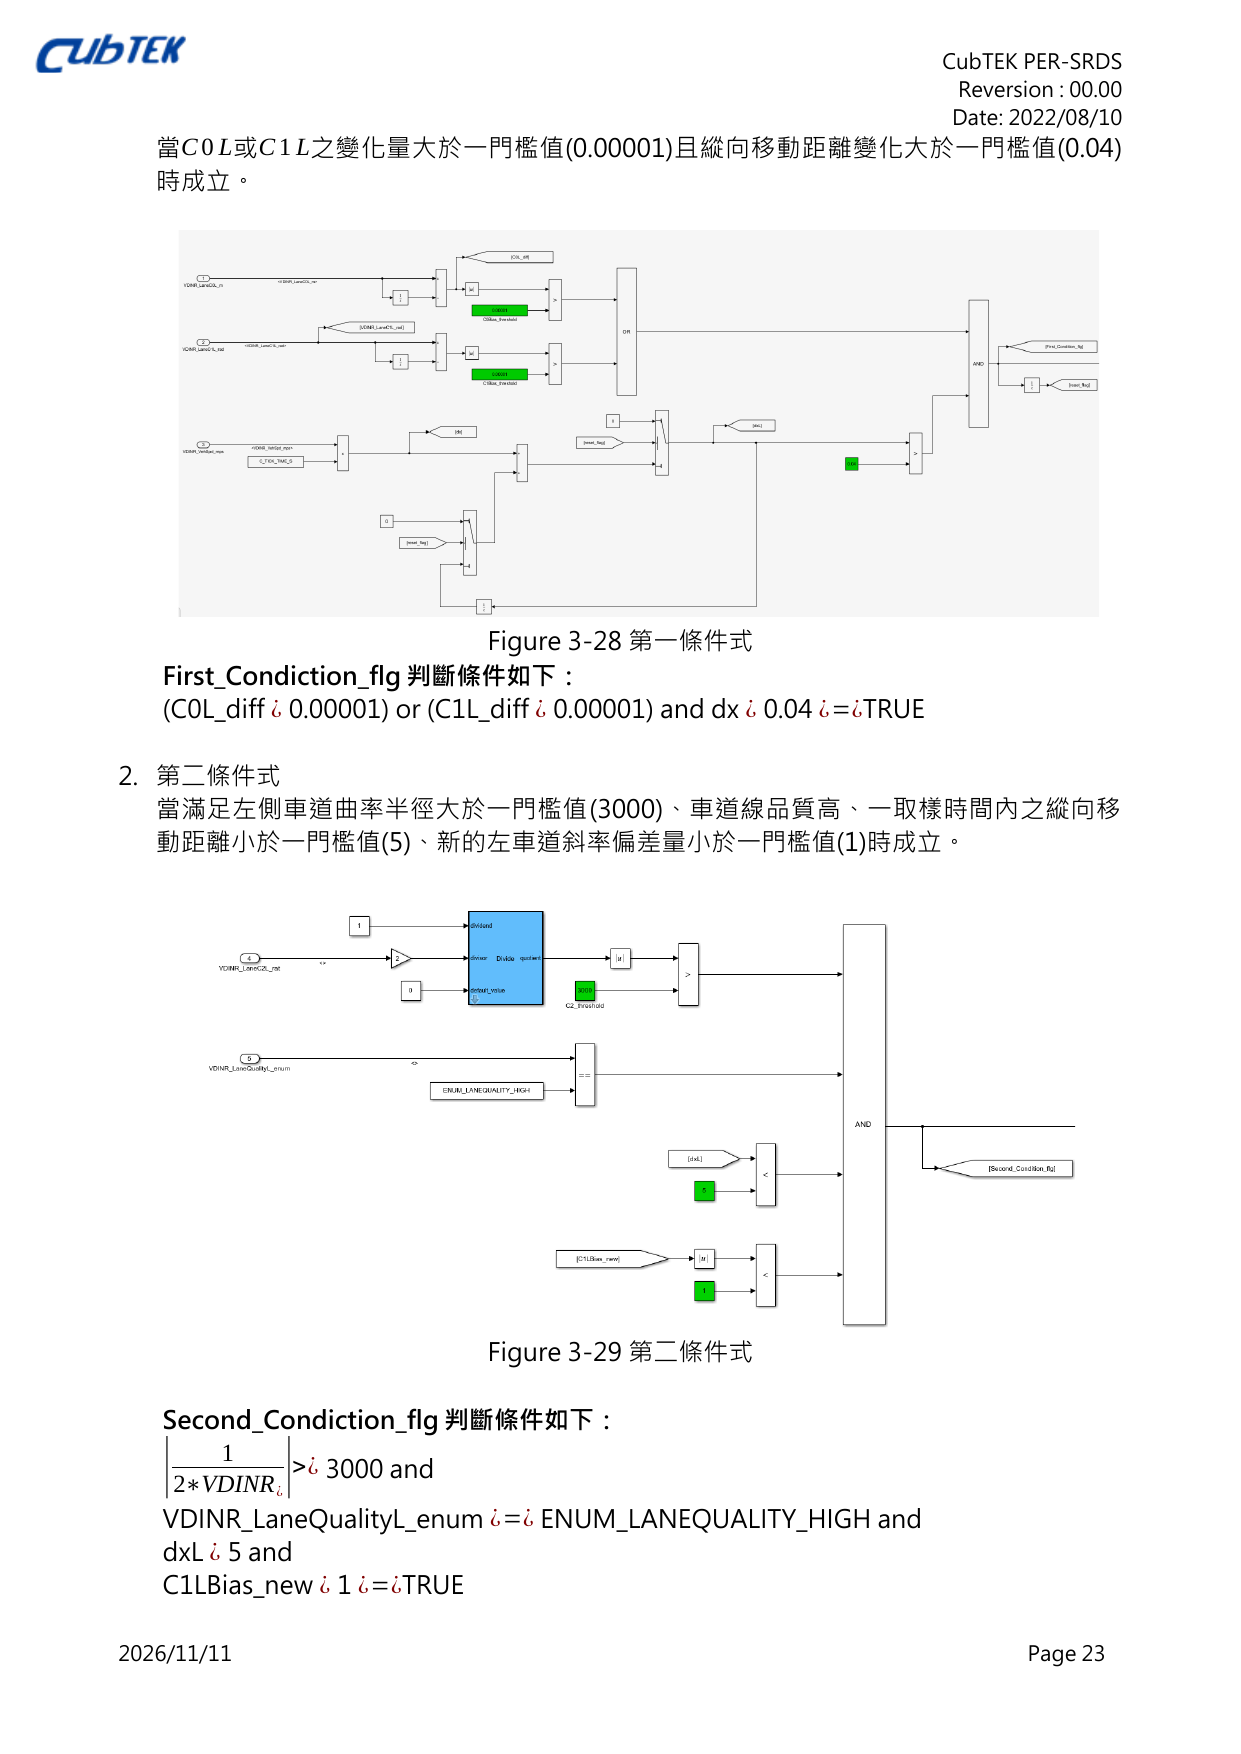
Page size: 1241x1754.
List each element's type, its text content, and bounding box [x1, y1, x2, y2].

text C1LBias_new 1 TRUE [162, 1568, 1122, 1601]
text Second_Condiction_flg判斷條件如下： [162, 1403, 1122, 1436]
picture [28, 25, 188, 71]
text 3000 and [162, 1436, 1122, 1501]
text Figure 3-28 第一條件式 [118, 617, 1122, 658]
text VDINR_LaneQualityL_enum ENUM_LANEQUALITY_HIGH and [162, 1501, 1122, 1534]
picture [202, 891, 1076, 1328]
text Figure 3-29 第二條件式 [118, 1328, 1122, 1369]
list 第二條件式 [118, 758, 1122, 791]
text First_Condiction_flg判斷條件如下： [162, 658, 1122, 692]
text (C0L_diff 0.00001) or (C1L_diff 0.00001) and dx 0.04 TRUE [162, 692, 1122, 725]
text 當滿足左側車道曲率半徑大於一門檻值(3000)、車道線品質高、一取樣時間內之縱向移動距離小於一門檻值(5)、新的左車道斜率偏差量小於一門檻值(1)時成立。 [156, 791, 1122, 858]
picture [178, 230, 1100, 617]
text dxL 5 and [162, 1534, 1122, 1568]
text 當或之變化量大於一門檻值(0.00001)且縱向移動距離變化大於一門檻值(0.04)時成立。 [156, 130, 1122, 197]
